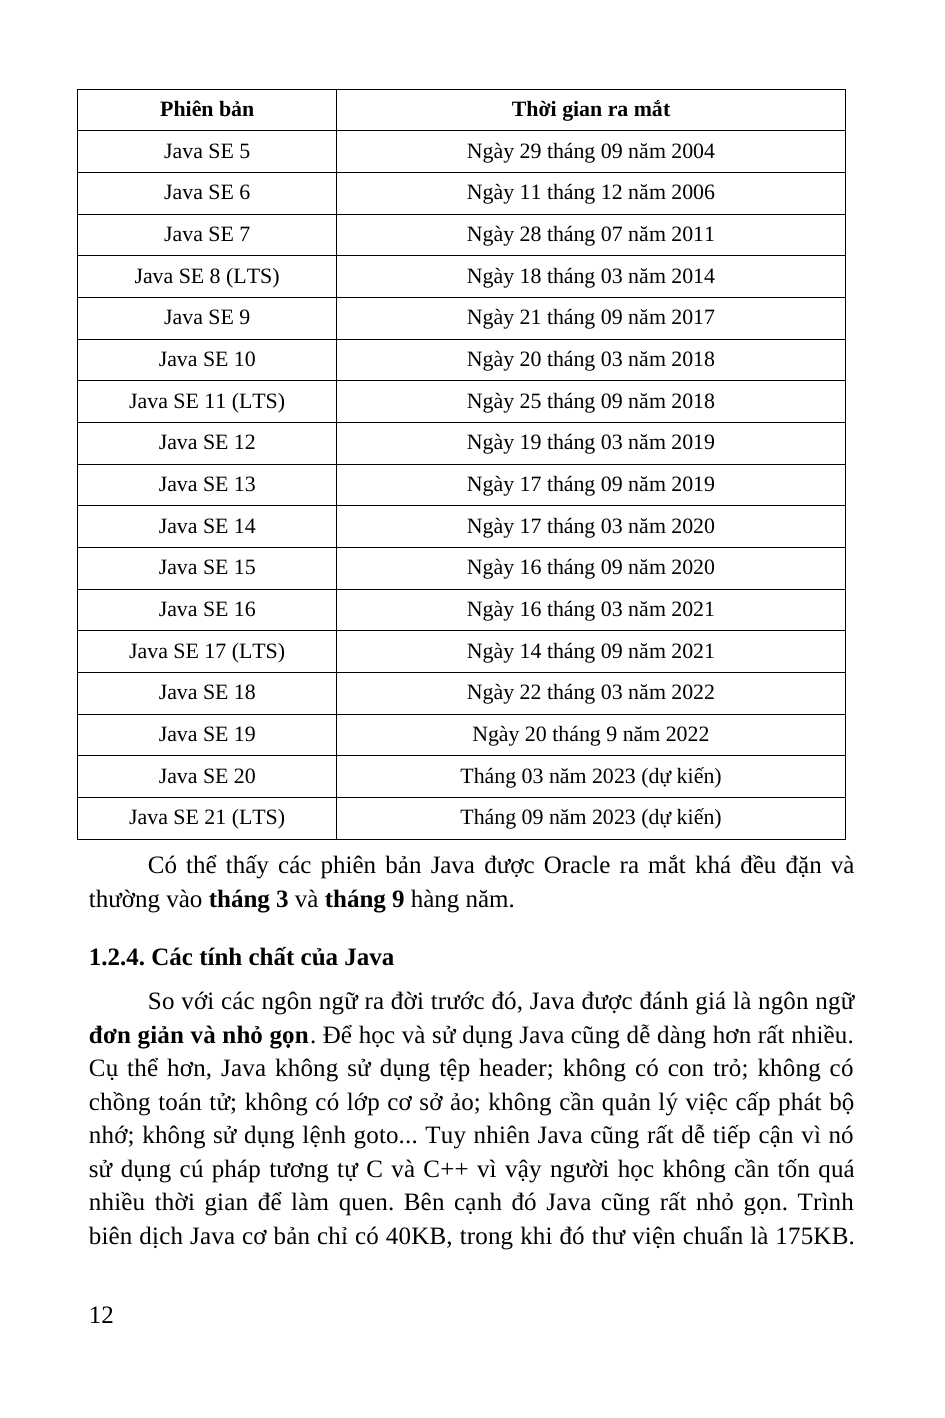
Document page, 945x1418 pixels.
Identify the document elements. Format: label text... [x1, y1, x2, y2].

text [89, 986, 856, 1250]
table_cell Ngày 18 tháng 03 năm 2014 [337, 256, 845, 297]
table_cell Java SE 18 [78, 673, 336, 714]
table_header Phiên bản [78, 90, 336, 130]
table_cell Java SE 20 [78, 756, 336, 797]
table_cell Java SE 19 [78, 715, 336, 755]
table_cell Java SE 15 [78, 548, 336, 589]
table_cell Java SE 9 [78, 298, 336, 339]
table_cell Ngày 16 tháng 09 năm 2020 [337, 548, 845, 589]
subtitle 1.2.4. Các tính chất của Java [89, 942, 856, 971]
table_cell Ngày 11 tháng 12 năm 2006 [337, 173, 845, 214]
table_cell Java SE 5 [78, 131, 336, 172]
table_cell Java SE 8 (LTS) [78, 256, 336, 297]
table_cell Ngày 21 tháng 09 năm 2017 [337, 298, 845, 339]
table_cell Ngày 25 tháng 09 năm 2018 [337, 381, 845, 422]
table_cell Java SE 17 (LTS) [78, 631, 336, 672]
table_cell Java SE 16 [78, 590, 336, 630]
table_cell Ngày 28 tháng 07 năm 2011 [337, 215, 845, 255]
text Có thể thấy các phiên bản Java được Oracle ra mắt khá đều đặn và thường vào tháng 3 và tháng 9 hàng năm. [89, 850, 856, 912]
table_cell Ngày 14 tháng 09 năm 2021 [337, 631, 845, 672]
table_cell Tháng 09 năm 2023 (dự kiến) [337, 798, 845, 839]
table_cell Tháng 03 năm 2023 (dự kiến) [337, 756, 845, 797]
table_cell Java SE 10 [78, 340, 336, 380]
table_cell Ngày 17 tháng 03 năm 2020 [337, 506, 845, 547]
table_cell Ngày 22 tháng 03 năm 2022 [337, 673, 845, 714]
table_cell Ngày 20 tháng 9 năm 2022 [337, 715, 845, 755]
table_cell Java SE 12 [78, 423, 336, 464]
table_cell Java SE 13 [78, 465, 336, 505]
table_cell Java SE 11 (LTS) [78, 381, 336, 422]
table_cell Java SE 6 [78, 173, 336, 214]
table_cell Ngày 20 tháng 03 năm 2018 [337, 340, 845, 380]
table_cell Ngày 16 tháng 03 năm 2021 [337, 590, 845, 630]
table_header Thời gian ra mắt [337, 90, 845, 130]
table_cell Java SE 14 [78, 506, 336, 547]
table_cell Ngày 17 tháng 09 năm 2019 [337, 465, 845, 505]
table_cell Java SE 21 (LTS) [78, 798, 336, 839]
table_cell Java SE 7 [78, 215, 336, 255]
table_cell Ngày 19 tháng 03 năm 2019 [337, 423, 845, 464]
table_cell Ngày 29 tháng 09 năm 2004 [337, 131, 845, 172]
